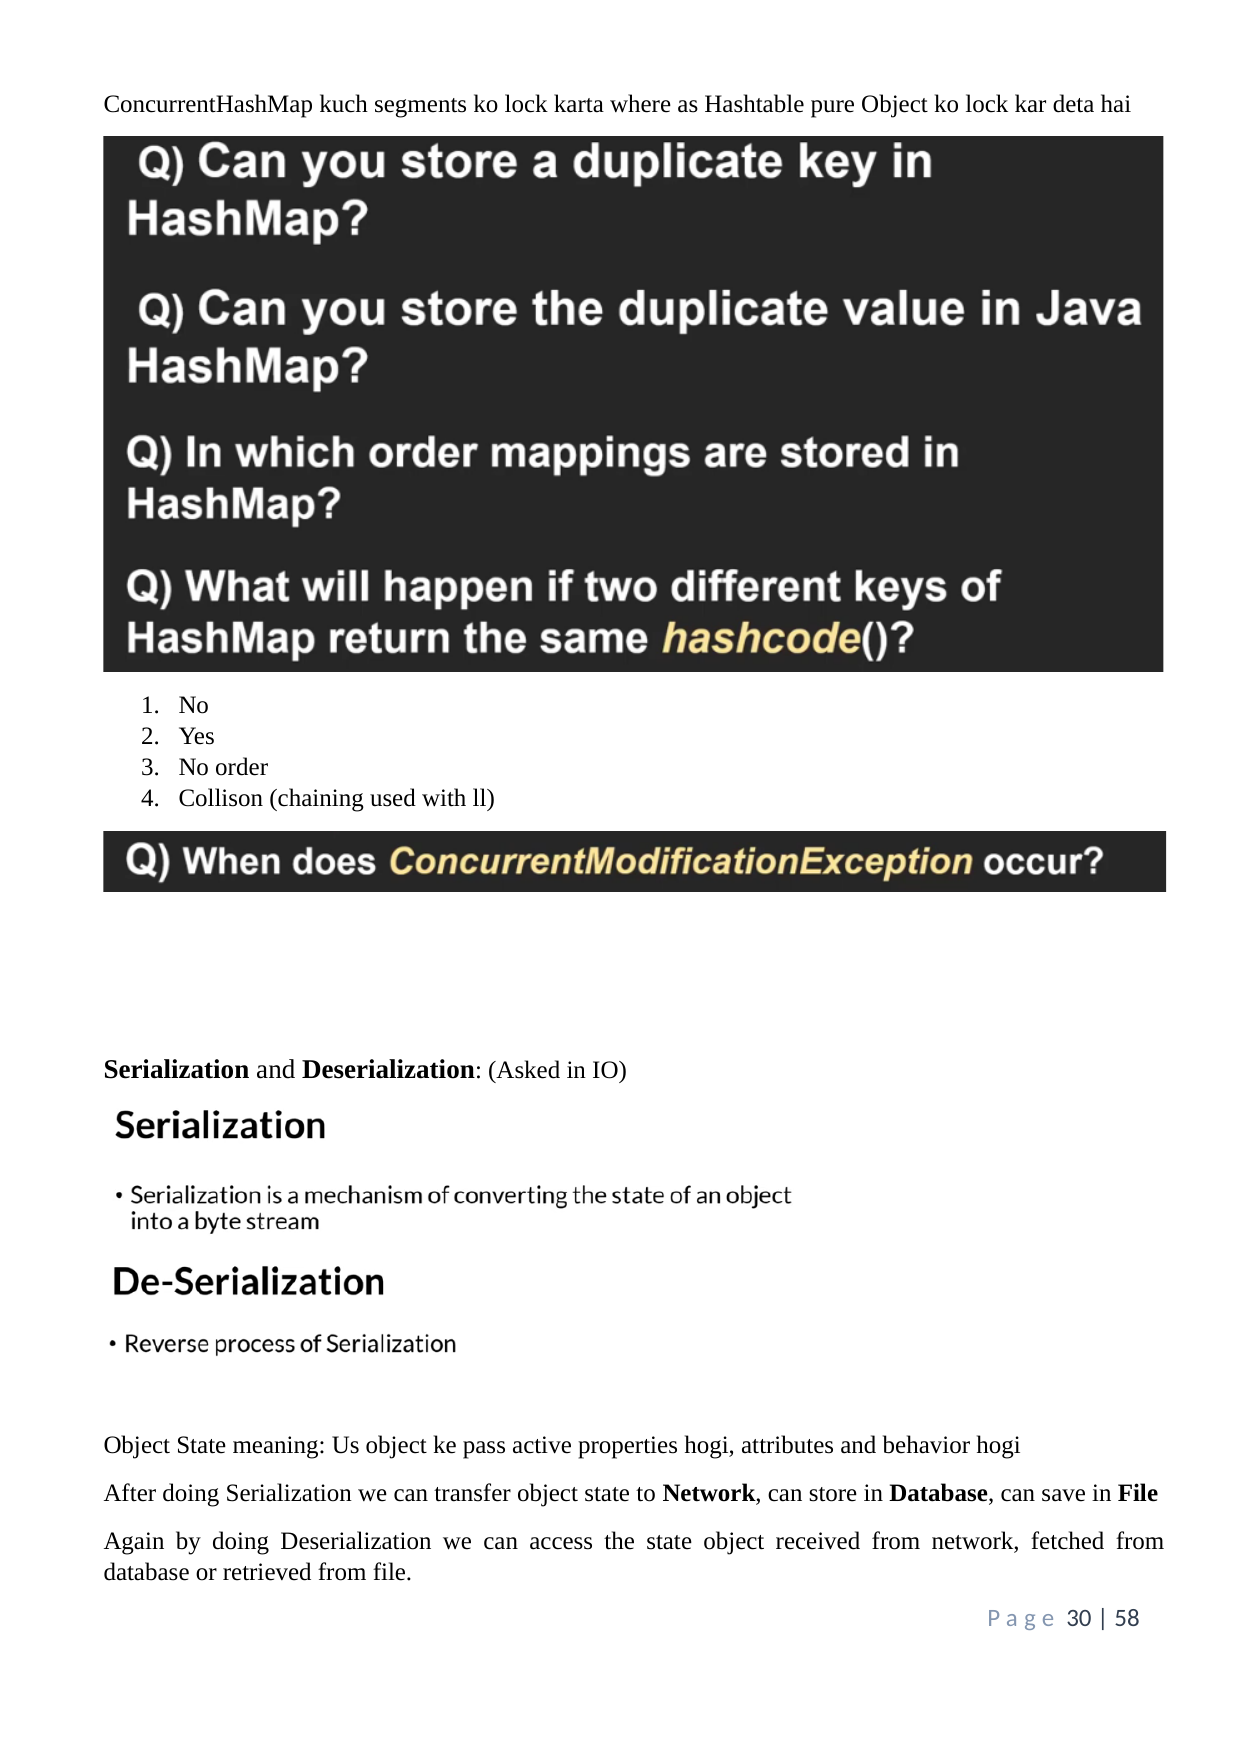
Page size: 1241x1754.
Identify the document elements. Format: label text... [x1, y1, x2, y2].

list Collison (chaining used with ll) [141, 783, 1166, 812]
list No [141, 690, 1166, 719]
picture [103, 136, 1164, 672]
text Again by doing Deserialization we can access the state object received from network, fetched from database or retrieved from file. [103, 1526, 1166, 1586]
list No order [141, 752, 1166, 781]
text ConcurrentHashMap kuch segments ko lock karta where as Hashtable pure Object ko lock kar deta hai [103, 89, 1166, 117]
picture [103, 1103, 820, 1364]
text Object State meaning: Us object ke pass active properties hogi, attributes and behavior hogi [103, 1430, 1166, 1459]
list Yes [141, 721, 1166, 750]
text Serialization and Deserialization: (Asked in IO) [103, 1054, 1166, 1085]
picture [103, 831, 1167, 892]
text After doing Serialization we can transfer object state to Network, can store in Database, can save in File [103, 1478, 1166, 1507]
